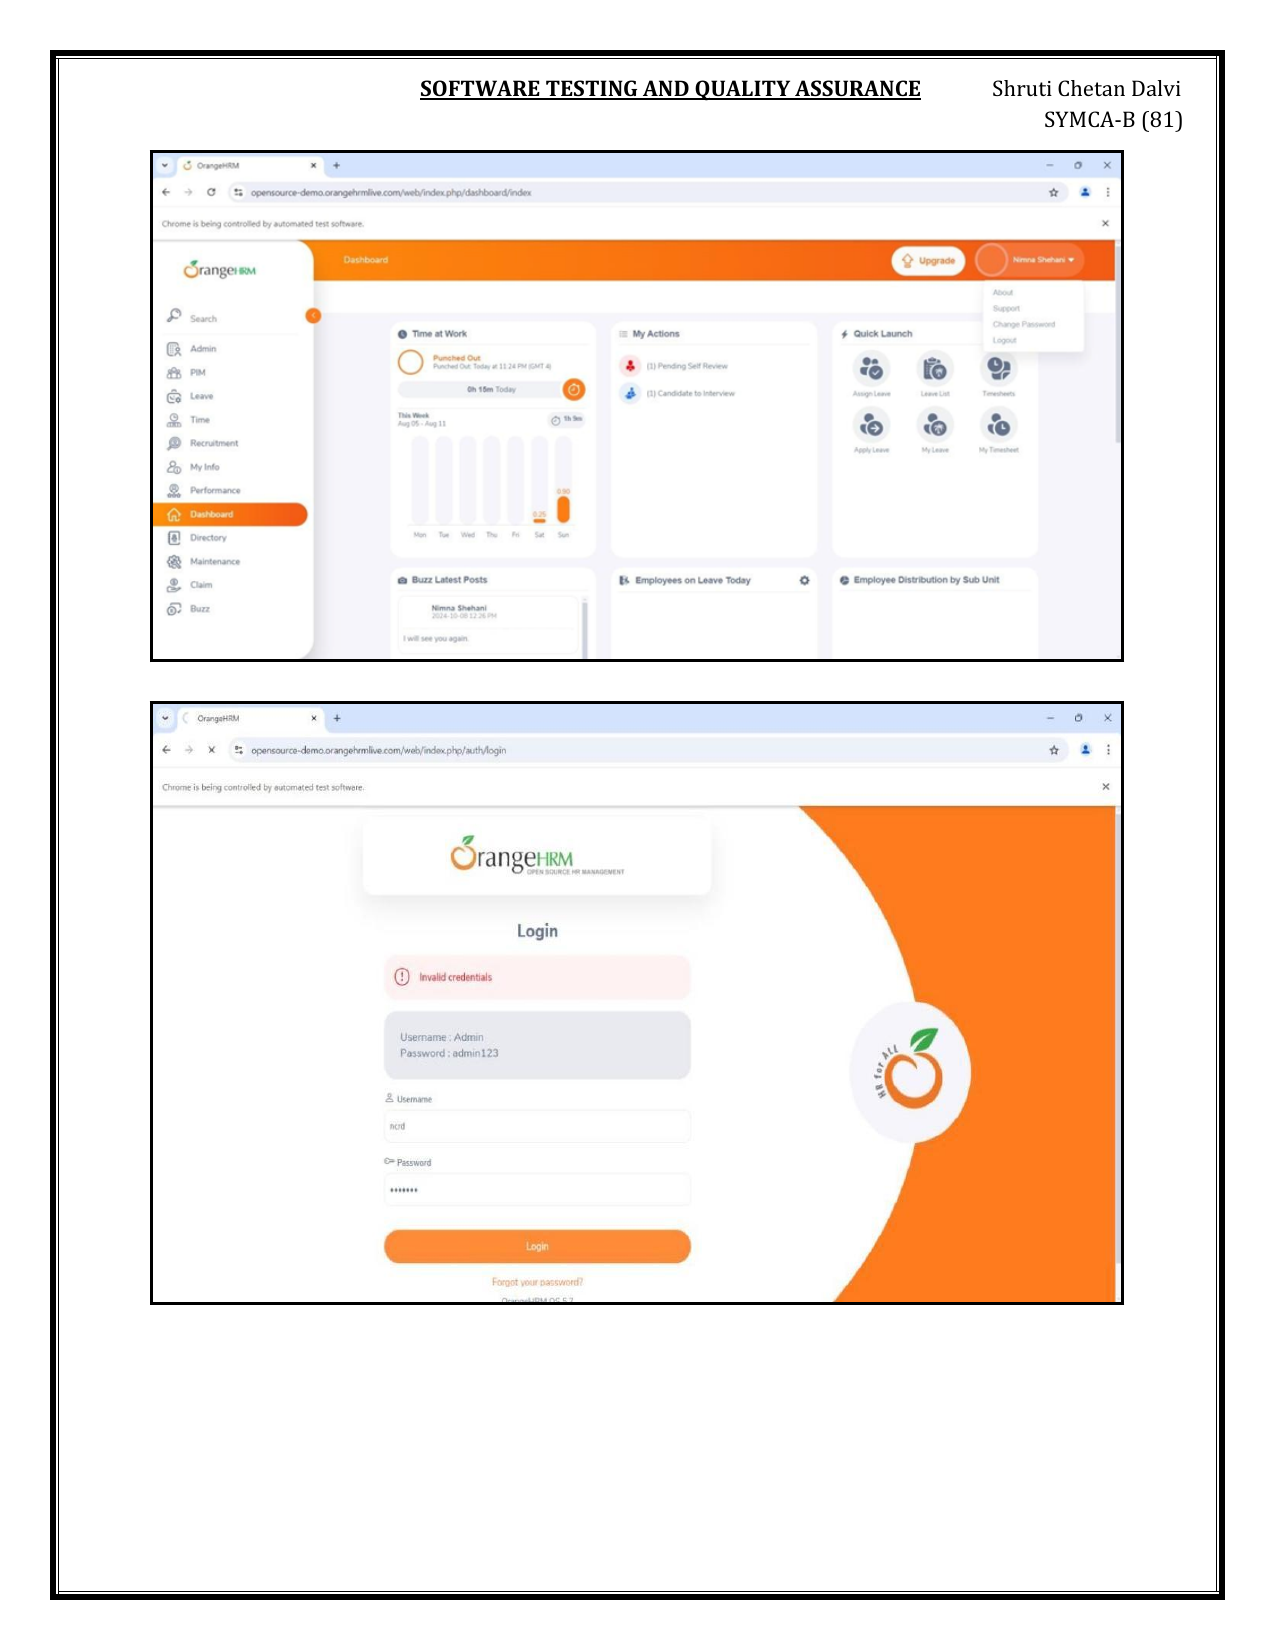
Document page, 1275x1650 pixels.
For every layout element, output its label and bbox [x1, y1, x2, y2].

picture [153, 704, 1121, 1302]
picture [153, 153, 1121, 659]
